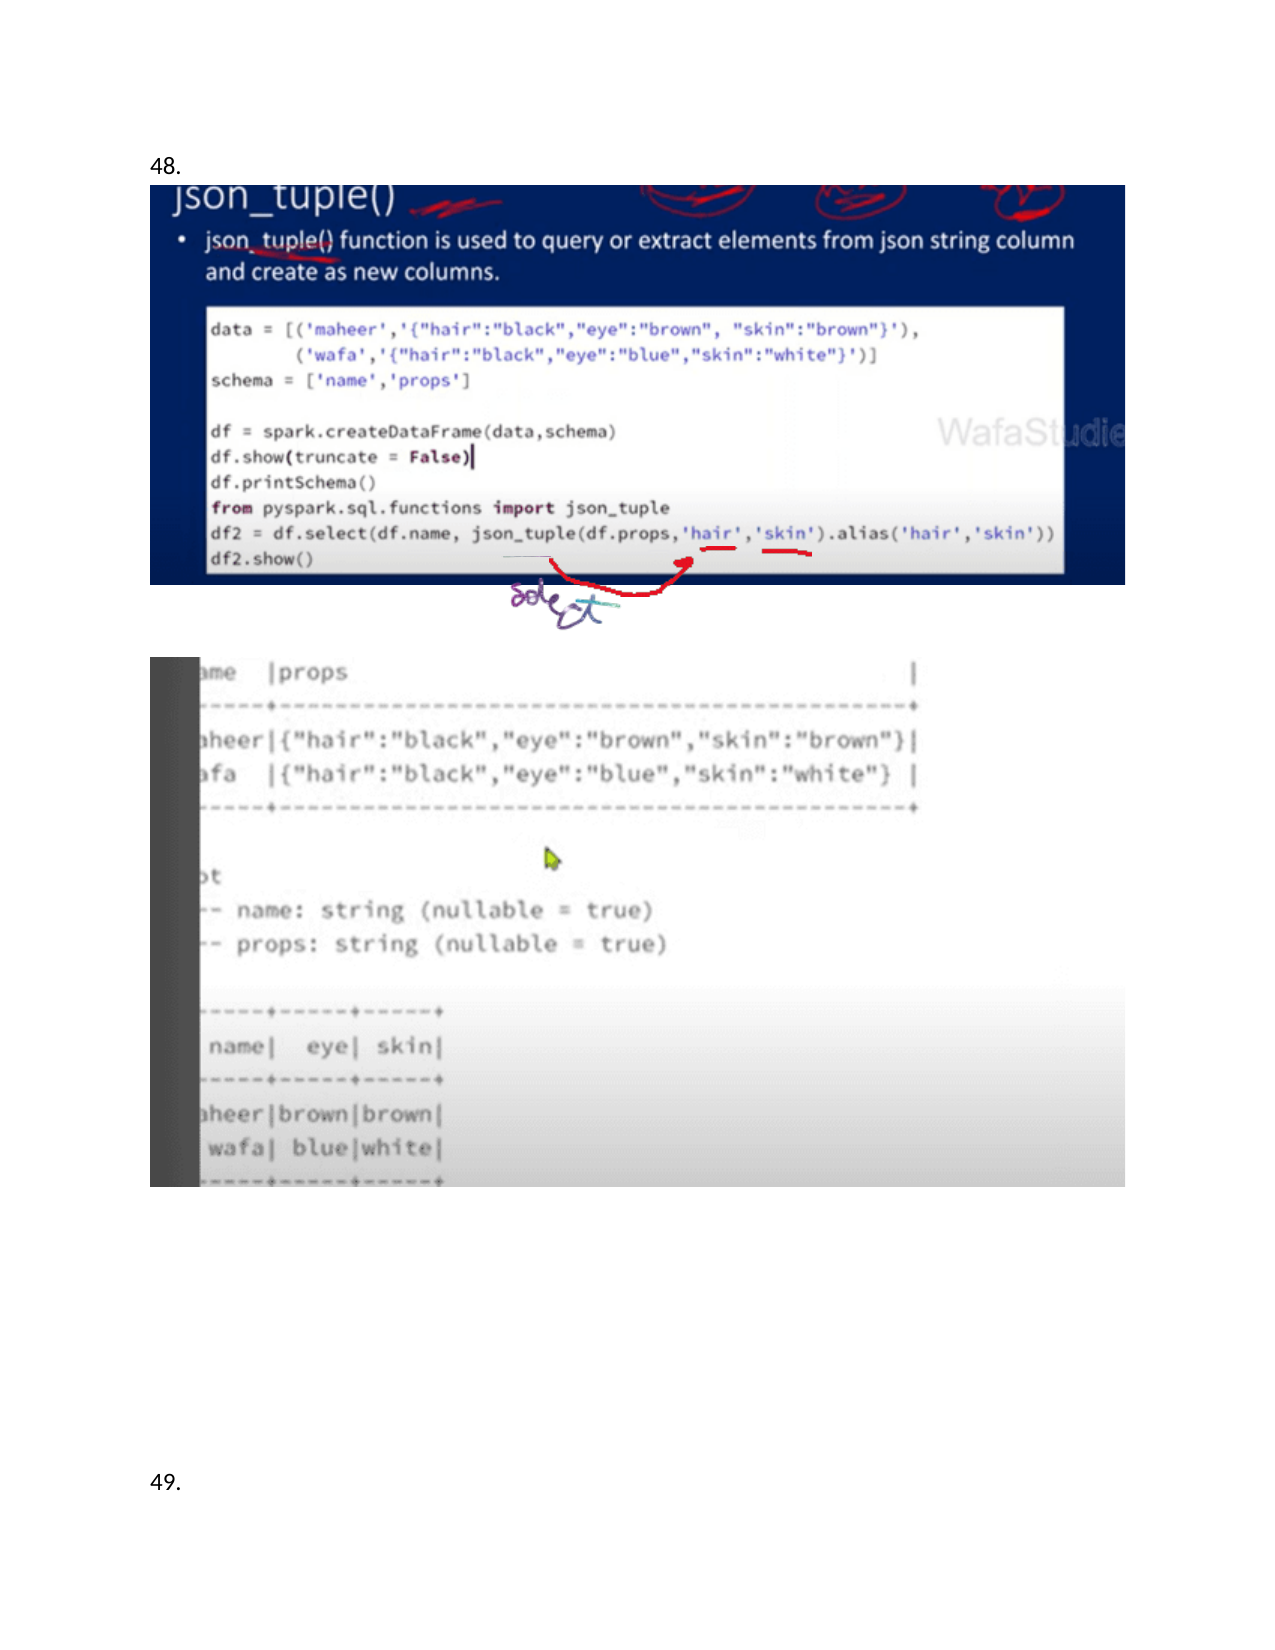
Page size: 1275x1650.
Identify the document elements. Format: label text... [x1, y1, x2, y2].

picture [150, 657, 1125, 1187]
picture [150, 185, 1125, 634]
text 48. [150, 150, 1125, 185]
text 49. [150, 1466, 1125, 1497]
